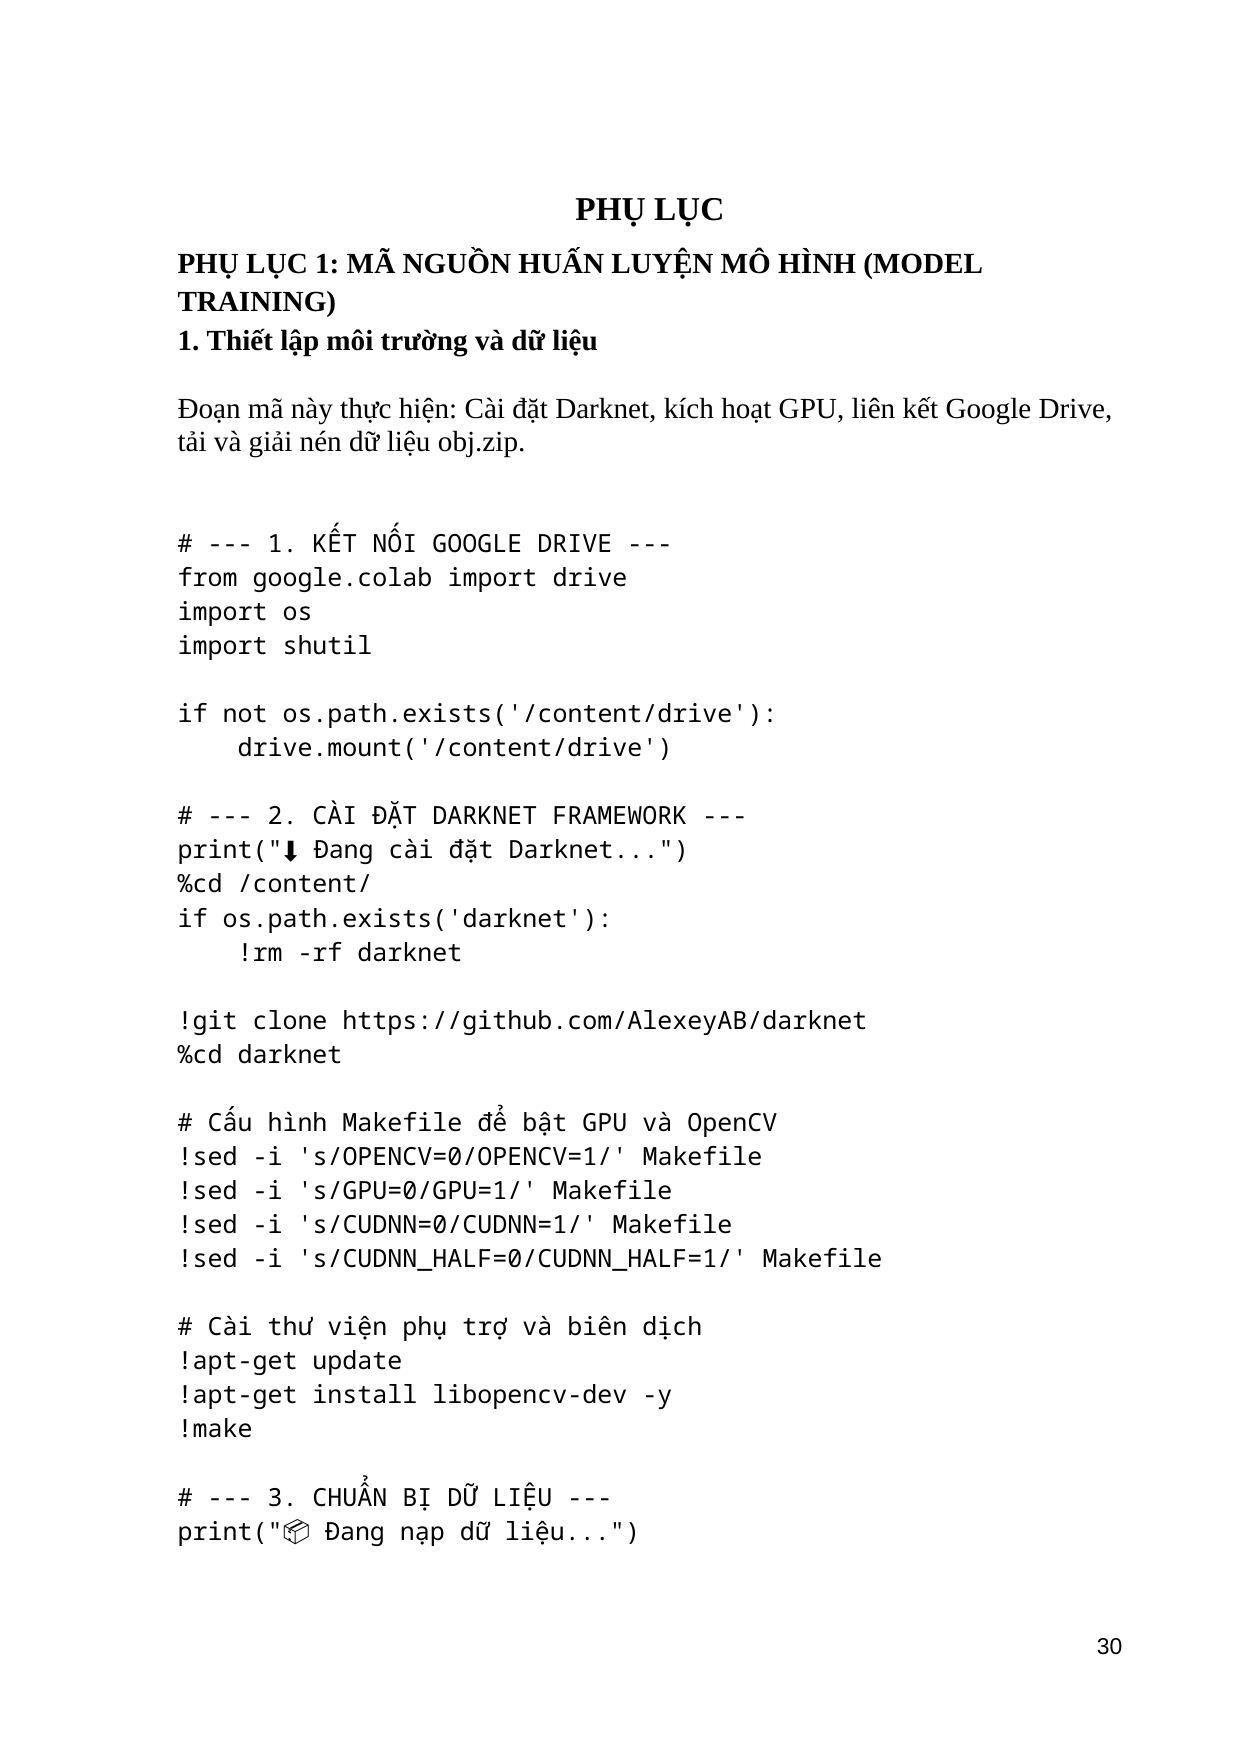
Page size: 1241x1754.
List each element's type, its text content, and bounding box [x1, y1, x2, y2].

text !rm -rf darknet [177, 934, 1122, 968]
text !sed -i 's/CUDNN_HALF=0/CUDNN_HALF=1/' Makefile [177, 1241, 1122, 1275]
subtitle PHỤ LỤC 1: MÃ NGUỒN HUẤN LUYỆN MÔ HÌNH (MODEL TRAINING) [177, 246, 1122, 318]
subtitle PHỤ LỤC [177, 189, 1122, 228]
text print("📦 Đang nạp dữ liệu...") [177, 1513, 1122, 1547]
text !sed -i 's/GPU=0/GPU=1/' Makefile [177, 1173, 1122, 1207]
text drive.mount('/content/drive') [177, 730, 1122, 764]
text import os [177, 594, 1122, 628]
text !make [177, 1411, 1122, 1445]
text !apt-get install libopencv-dev -y [177, 1377, 1122, 1411]
text # --- 2. CÀI ĐẶT DARKNET FRAMEWORK --- [177, 798, 1122, 832]
text !sed -i 's/OPENCV=0/OPENCV=1/' Makefile [177, 1139, 1122, 1173]
text 1. Thiết lập môi trường và dữ liệu [177, 323, 1122, 357]
text %cd darknet [177, 1036, 1122, 1071]
text !git clone https://github.com/AlexeyAB/darknet [177, 1002, 1122, 1036]
text import shutil [177, 628, 1122, 662]
text !sed -i 's/CUDNN=0/CUDNN=1/' Makefile [177, 1207, 1122, 1241]
text Đoạn mã này thực hiện: Cài đặt Darknet, kích hoạt GPU, liên kết Google Drive, tải và giải nén dữ liệu obj.zip. [177, 391, 1122, 458]
text print("⬇️ Đang cài đặt Darknet...") [177, 832, 1122, 866]
text if not os.path.exists('/content/drive'): [177, 696, 1122, 730]
text from google.colab import drive [177, 559, 1122, 594]
text !apt-get update [177, 1343, 1122, 1377]
text if os.path.exists('darknet'): [177, 900, 1122, 934]
text %cd /content/ [177, 866, 1122, 900]
text # --- 1. KẾT NỐI GOOGLE DRIVE --- [177, 526, 1122, 559]
text # Cấu hình Makefile để bật GPU và OpenCV [177, 1104, 1122, 1139]
text # --- 3. CHUẨN BỊ DỮ LIỆU --- [177, 1479, 1122, 1513]
text # Cài thư viện phụ trợ và biên dịch [177, 1309, 1122, 1343]
